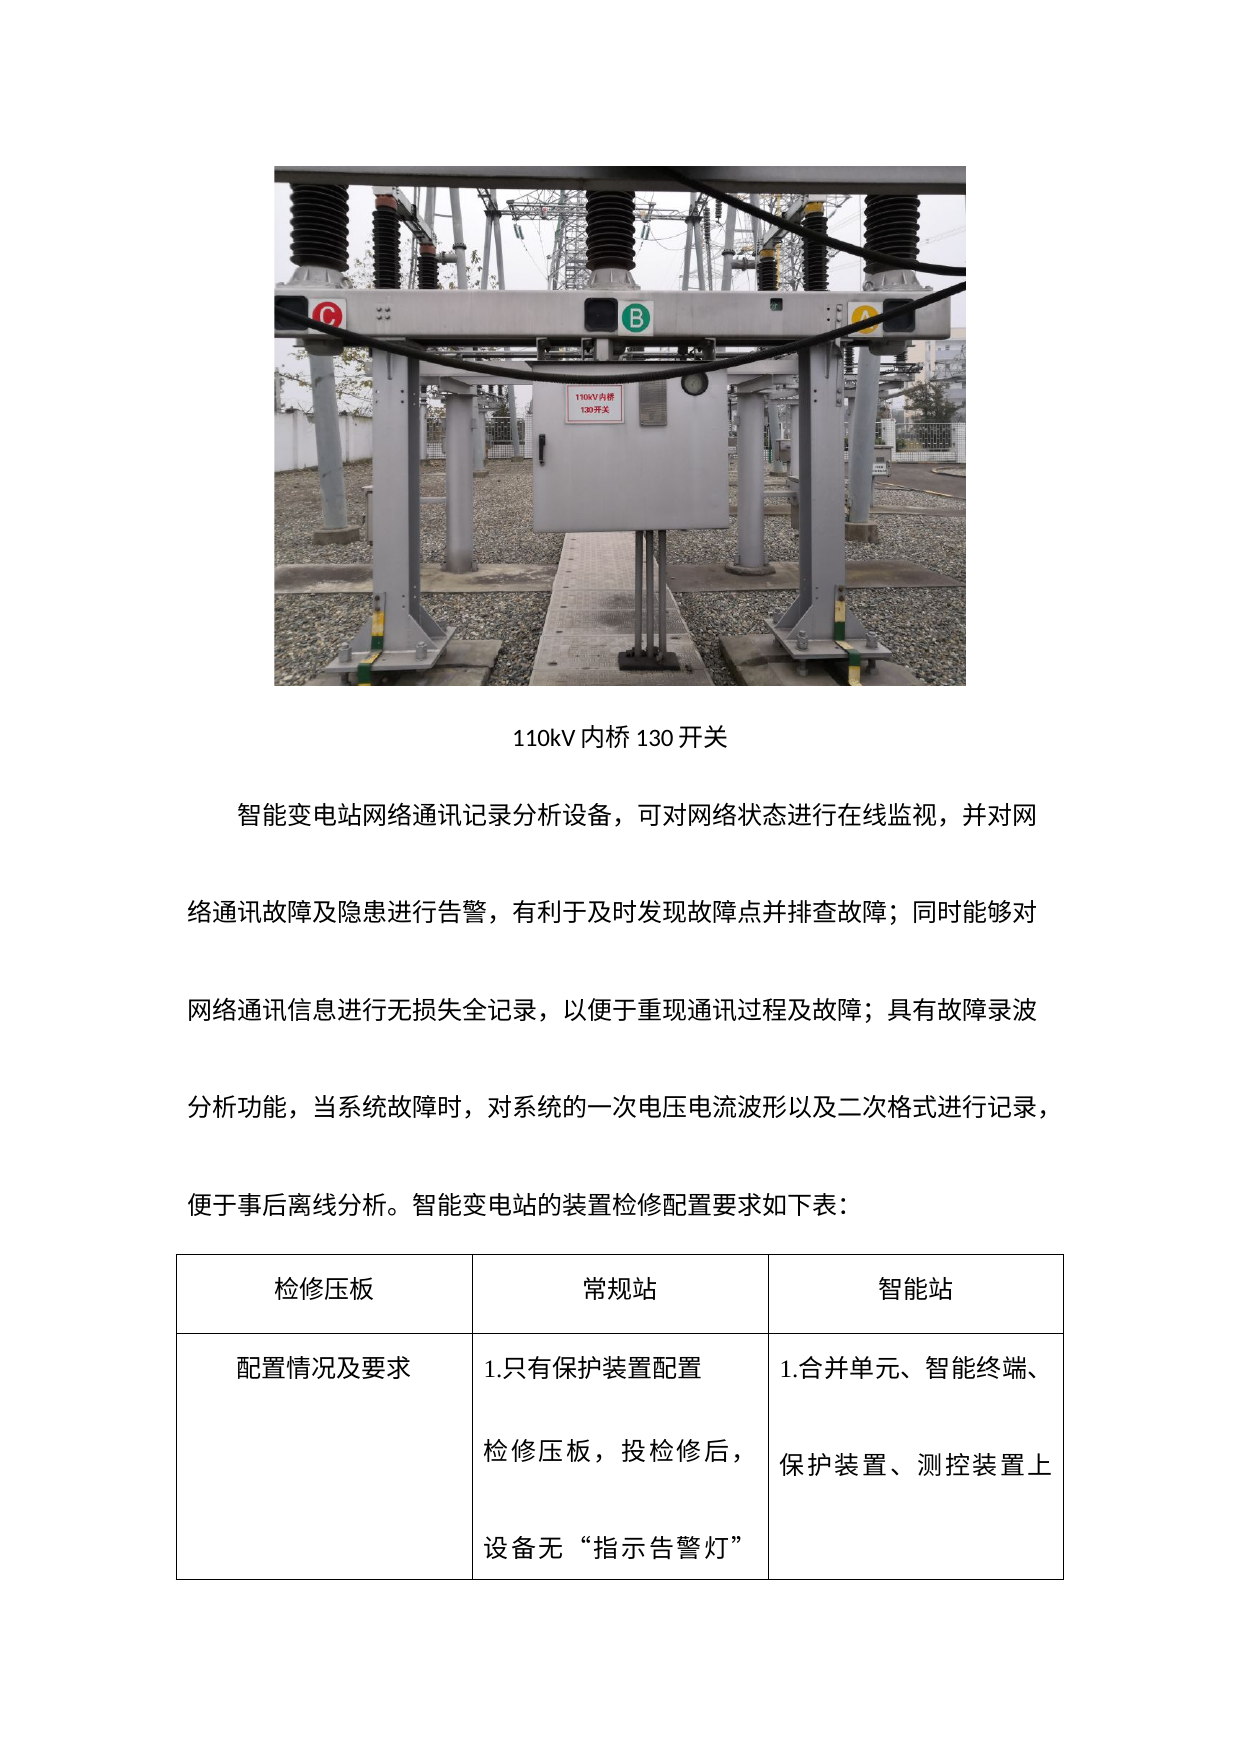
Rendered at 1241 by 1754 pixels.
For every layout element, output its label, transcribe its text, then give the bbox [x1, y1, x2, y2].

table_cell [473, 1334, 768, 1579]
picture [274, 166, 966, 686]
table_header 检修压板 [177, 1255, 472, 1333]
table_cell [769, 1334, 1063, 1579]
table_cell 110kV内桥130开关 [176, 704, 1064, 781]
table_header 常规站 [473, 1255, 768, 1333]
table_cell 配置情况及要求 [177, 1334, 472, 1579]
text 智能变电站网络通讯记录分析设备，可对网络状态进行在线监视，并对网络通讯故障及隐患进行告警，有利于及时发现故障点并排查故障；同时能够对网络通讯信息进行无损失全记录，以便于重现通讯过程及故障；具有故障录波分析功能，当系统故障时，对系统的一次电压电流波形以及二次格式进行记录，便于事后离线分析。智能变电站的装置检修配置要求如下表： [187, 781, 1053, 1236]
table_cell [176, 162, 1064, 703]
table_header 智能站 [769, 1255, 1063, 1333]
